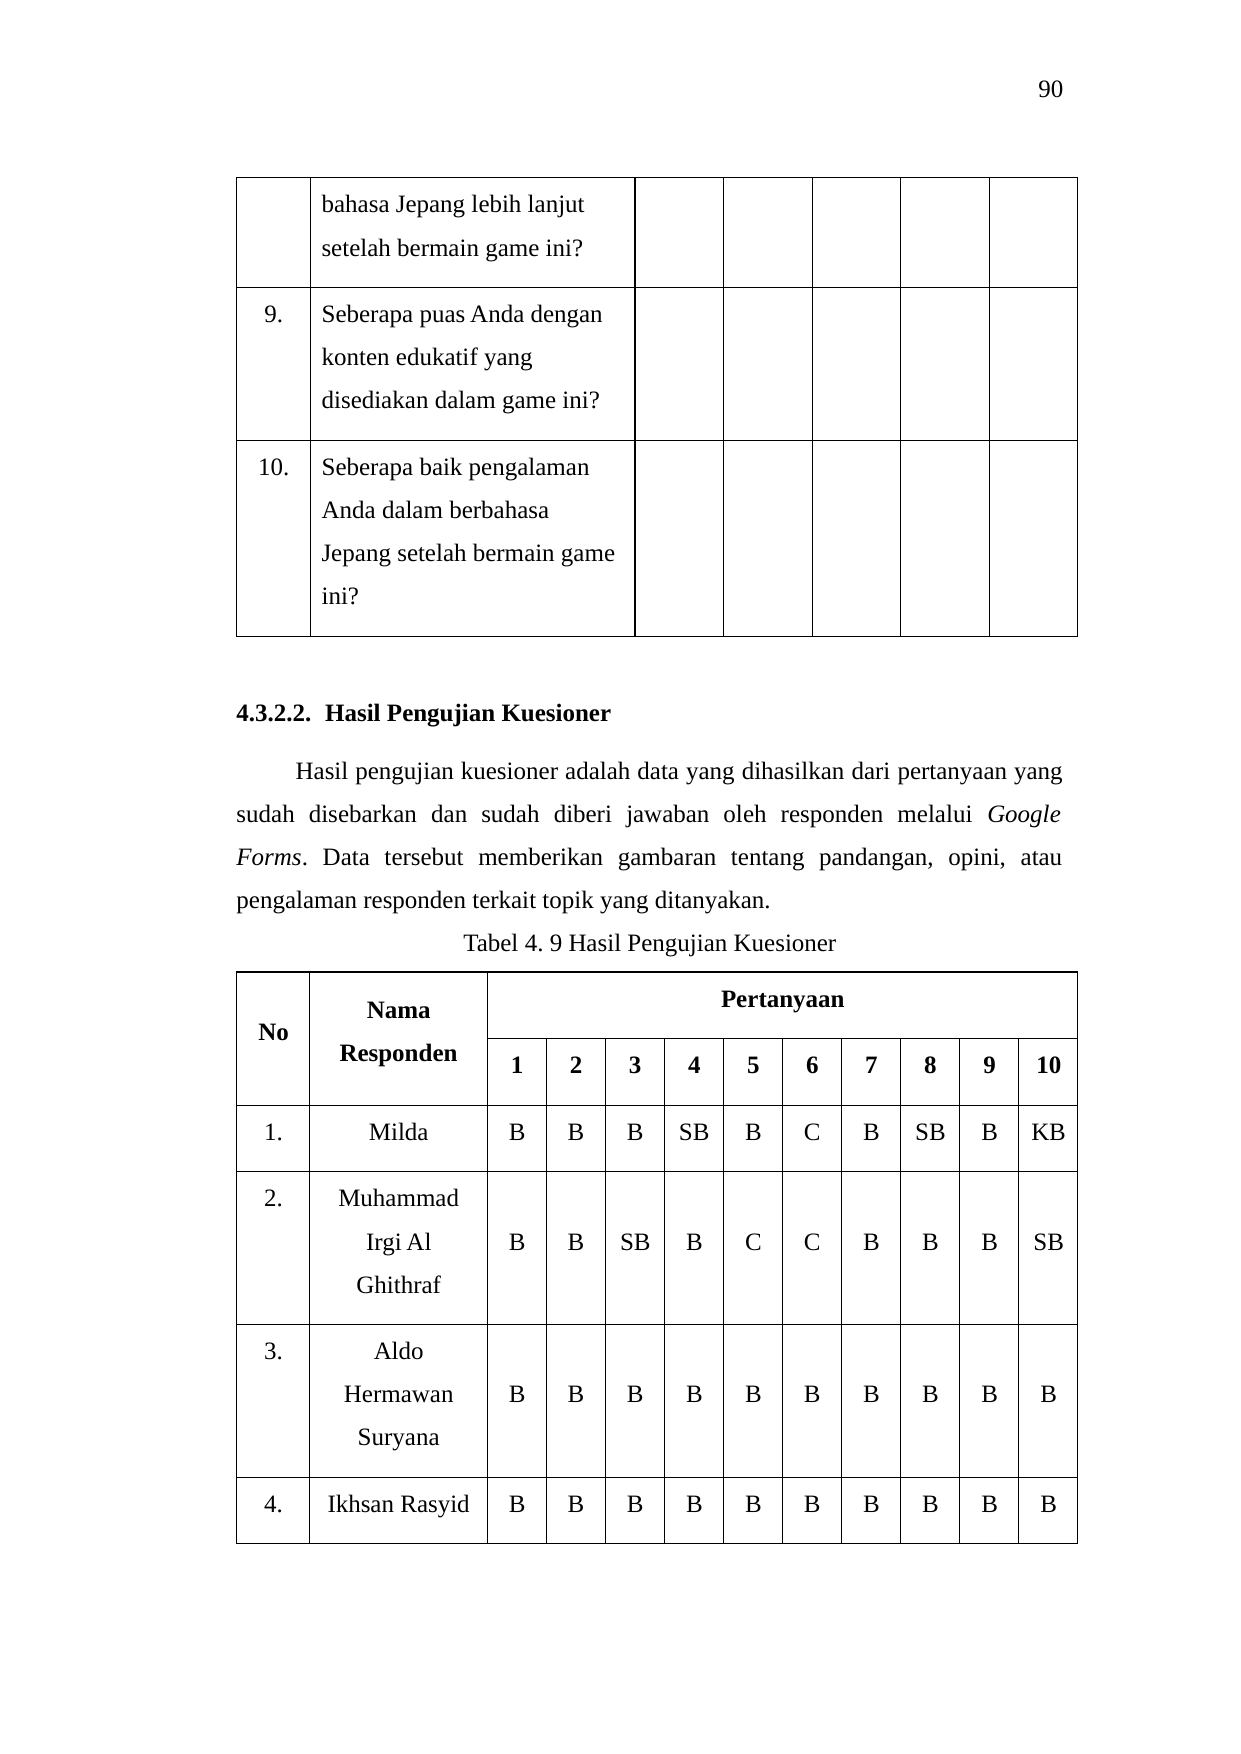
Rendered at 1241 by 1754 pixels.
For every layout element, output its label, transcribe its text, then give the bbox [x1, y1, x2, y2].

table_cell B [842, 1106, 900, 1171]
table_cell B [488, 1172, 546, 1324]
table_cell 4 [665, 1039, 723, 1104]
table_header Pertanyaan [488, 973, 1077, 1038]
table_cell SB [606, 1172, 664, 1324]
table_cell [724, 288, 812, 440]
table_cell B [783, 1325, 841, 1477]
table_cell [724, 178, 812, 287]
table_cell B [724, 1106, 782, 1171]
table_cell [636, 441, 723, 636]
table_cell C [724, 1172, 782, 1324]
table_cell B [842, 1325, 900, 1477]
table_cell 9. [237, 288, 310, 440]
table_cell B [960, 1172, 1018, 1324]
table_cell 3 [606, 1039, 664, 1104]
table_cell B [488, 1106, 546, 1171]
table_cell B [606, 1478, 664, 1543]
table_cell B [665, 1478, 723, 1543]
table_cell SB [901, 1106, 959, 1171]
table_cell B [724, 1478, 782, 1543]
table_cell [636, 178, 723, 287]
text Hasil pengujian kuesioner adalah data yang dihasilkan dari pertanyaan yang sudah disebarkan dan sudah diberi jawaban oleh responden melalui Google Forms. Data tersebut memberikan gambaran tentang pandangan, opini, atau pengalaman responden terkait topik yang ditanyakan. [236, 756, 1063, 914]
table_cell B [783, 1478, 841, 1543]
table_cell [636, 288, 723, 440]
table_cell C [783, 1106, 841, 1171]
table_cell B [606, 1325, 664, 1477]
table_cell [311, 178, 634, 287]
table_cell Muhammad Irgi Al Ghithraf [310, 1172, 487, 1324]
table_cell B [547, 1325, 605, 1477]
table_cell B [606, 1106, 664, 1171]
table_cell B [724, 1325, 782, 1477]
table_cell B [901, 1478, 959, 1543]
table_cell 7 [842, 1039, 900, 1104]
table_cell [990, 288, 1077, 440]
table_cell Milda [310, 1106, 487, 1171]
table_cell [990, 178, 1077, 287]
table_cell B [488, 1325, 546, 1477]
table_cell [813, 441, 900, 636]
table_cell [901, 441, 989, 636]
text Tabel 4. 9 Hasil Pengujian Kuesioner [236, 928, 1063, 957]
table_cell B [1019, 1478, 1077, 1543]
table_cell B [547, 1172, 605, 1324]
table_cell Aldo Hermawan Suryana [310, 1325, 487, 1477]
table_header No [237, 973, 309, 1104]
table_cell B [547, 1106, 605, 1171]
table_cell B [665, 1325, 723, 1477]
table_cell 5 [724, 1039, 782, 1104]
table_cell B [488, 1478, 546, 1543]
table_cell 3. [237, 1325, 309, 1477]
table_cell 8 [901, 1039, 959, 1104]
table_cell 8. [237, 178, 310, 287]
table_cell SB [665, 1106, 723, 1171]
subtitle Hasil Pengujian Kuesioner [236, 698, 1063, 727]
table_cell B [960, 1106, 1018, 1171]
table_cell [813, 288, 900, 440]
table_cell 6 [783, 1039, 841, 1104]
table_cell 1 [488, 1039, 546, 1104]
table_cell B [960, 1325, 1018, 1477]
table_cell B [901, 1172, 959, 1324]
table_cell [724, 441, 812, 636]
table_cell KB [1019, 1106, 1077, 1171]
table_cell Seberapa puas Anda dengan konten edukatif yang disediakan dalam game ini? [311, 288, 634, 440]
table_cell SB [1019, 1172, 1077, 1324]
table_cell C [783, 1172, 841, 1324]
table_cell 9 [960, 1039, 1018, 1104]
table_cell B [960, 1478, 1018, 1543]
table_cell [901, 288, 989, 440]
table_cell B [842, 1172, 900, 1324]
table_cell 10. [237, 441, 310, 636]
table_cell 2 [547, 1039, 605, 1104]
table_cell 1. [237, 1106, 309, 1171]
table_cell B [842, 1478, 900, 1543]
table_cell 2. [237, 1172, 309, 1324]
table_cell Ikhsan Rasyid [310, 1478, 487, 1543]
table_cell B [547, 1478, 605, 1543]
table_cell B [665, 1172, 723, 1324]
table_cell B [901, 1325, 959, 1477]
table_cell 10 [1019, 1039, 1077, 1104]
table_cell [990, 441, 1077, 636]
table_cell [813, 178, 900, 287]
table_cell B [1019, 1325, 1077, 1477]
table_cell Seberapa baik pengalaman Anda dalam berbahasa Jepang setelah bermain game ini? [311, 441, 634, 636]
table_cell 4. [237, 1478, 309, 1543]
table_cell [901, 178, 989, 287]
table_header Nama Responden [310, 973, 487, 1104]
